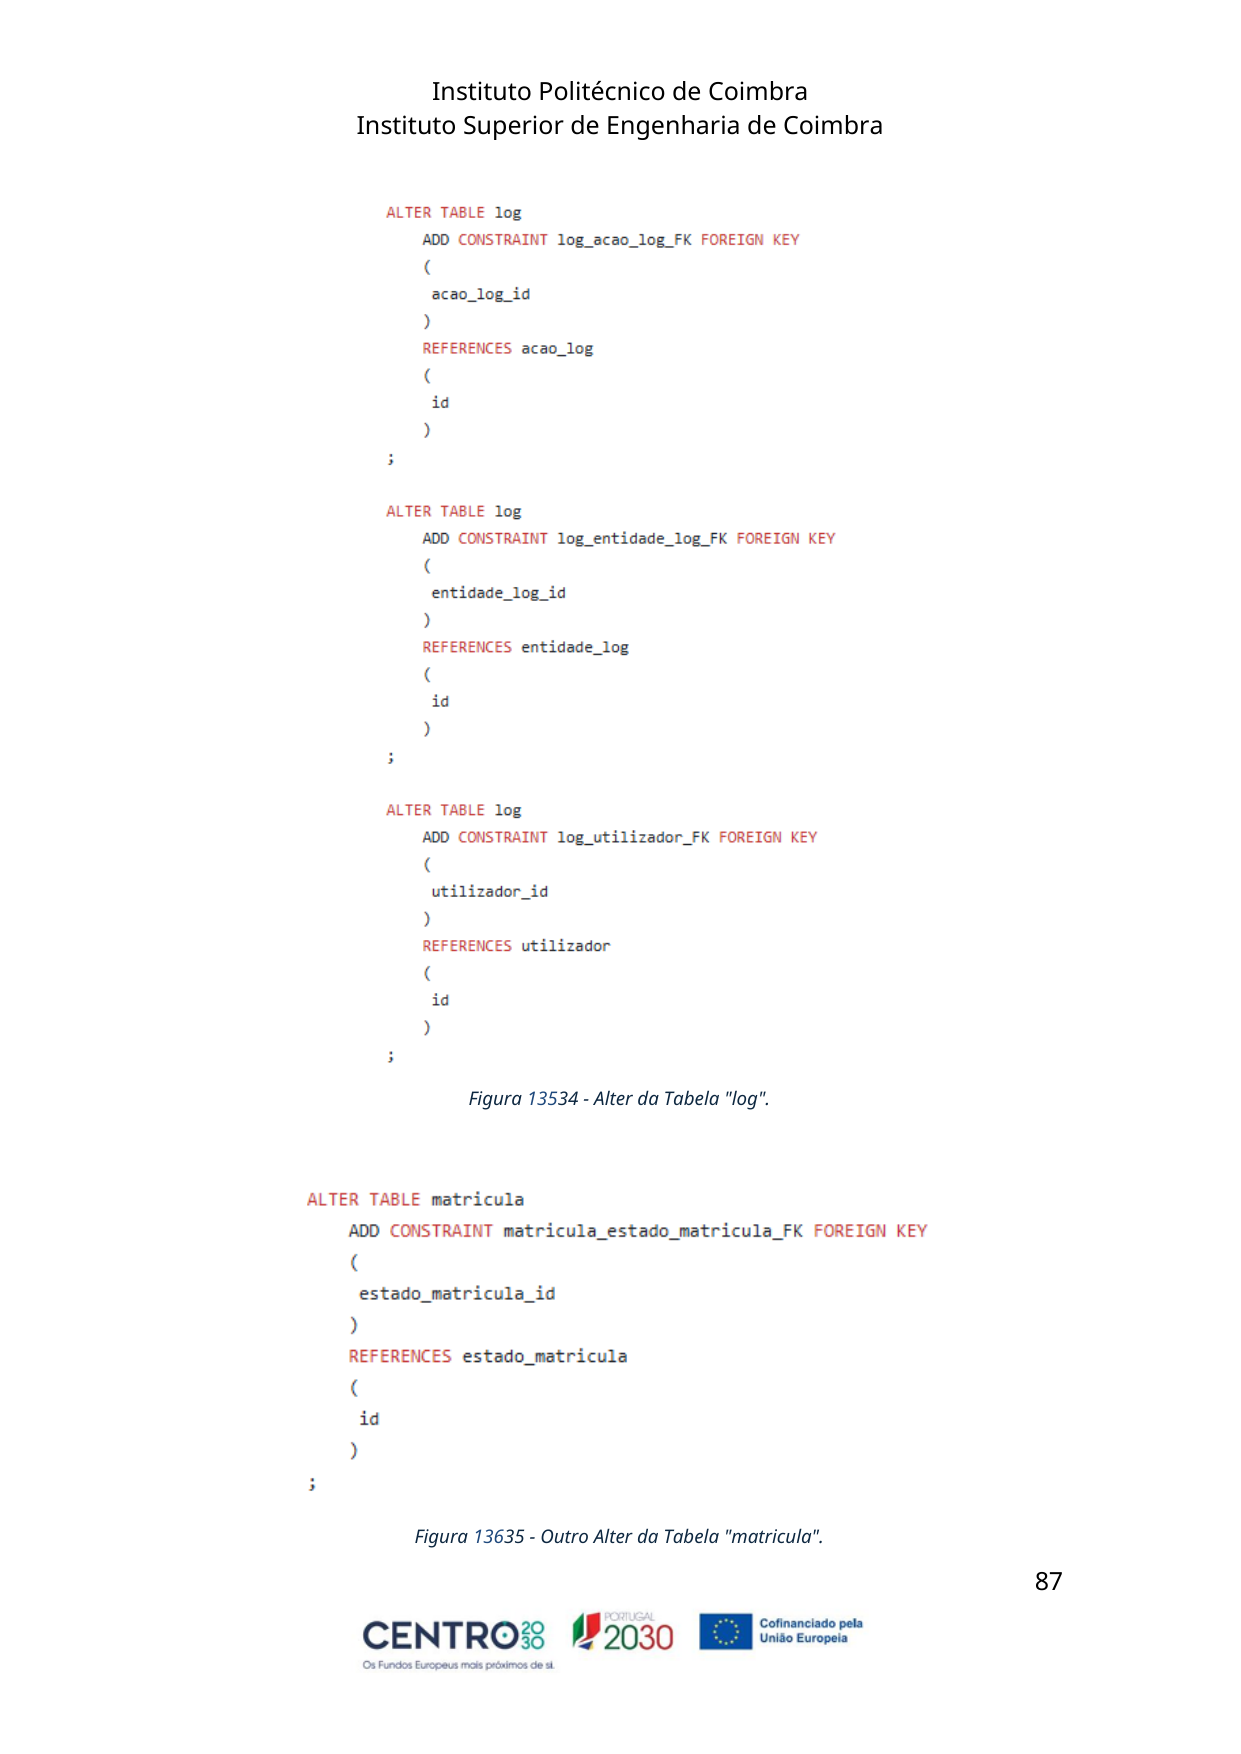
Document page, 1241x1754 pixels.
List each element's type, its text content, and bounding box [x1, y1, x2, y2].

picture [384, 203, 856, 1064]
picture [306, 1187, 934, 1502]
picture [349, 1597, 891, 1681]
text Figura 13635 - Outro Alter da Tabela "matricula". [177, 1523, 1063, 1549]
text Figura 13534 - Alter da Tabela "log". [177, 1085, 1063, 1111]
